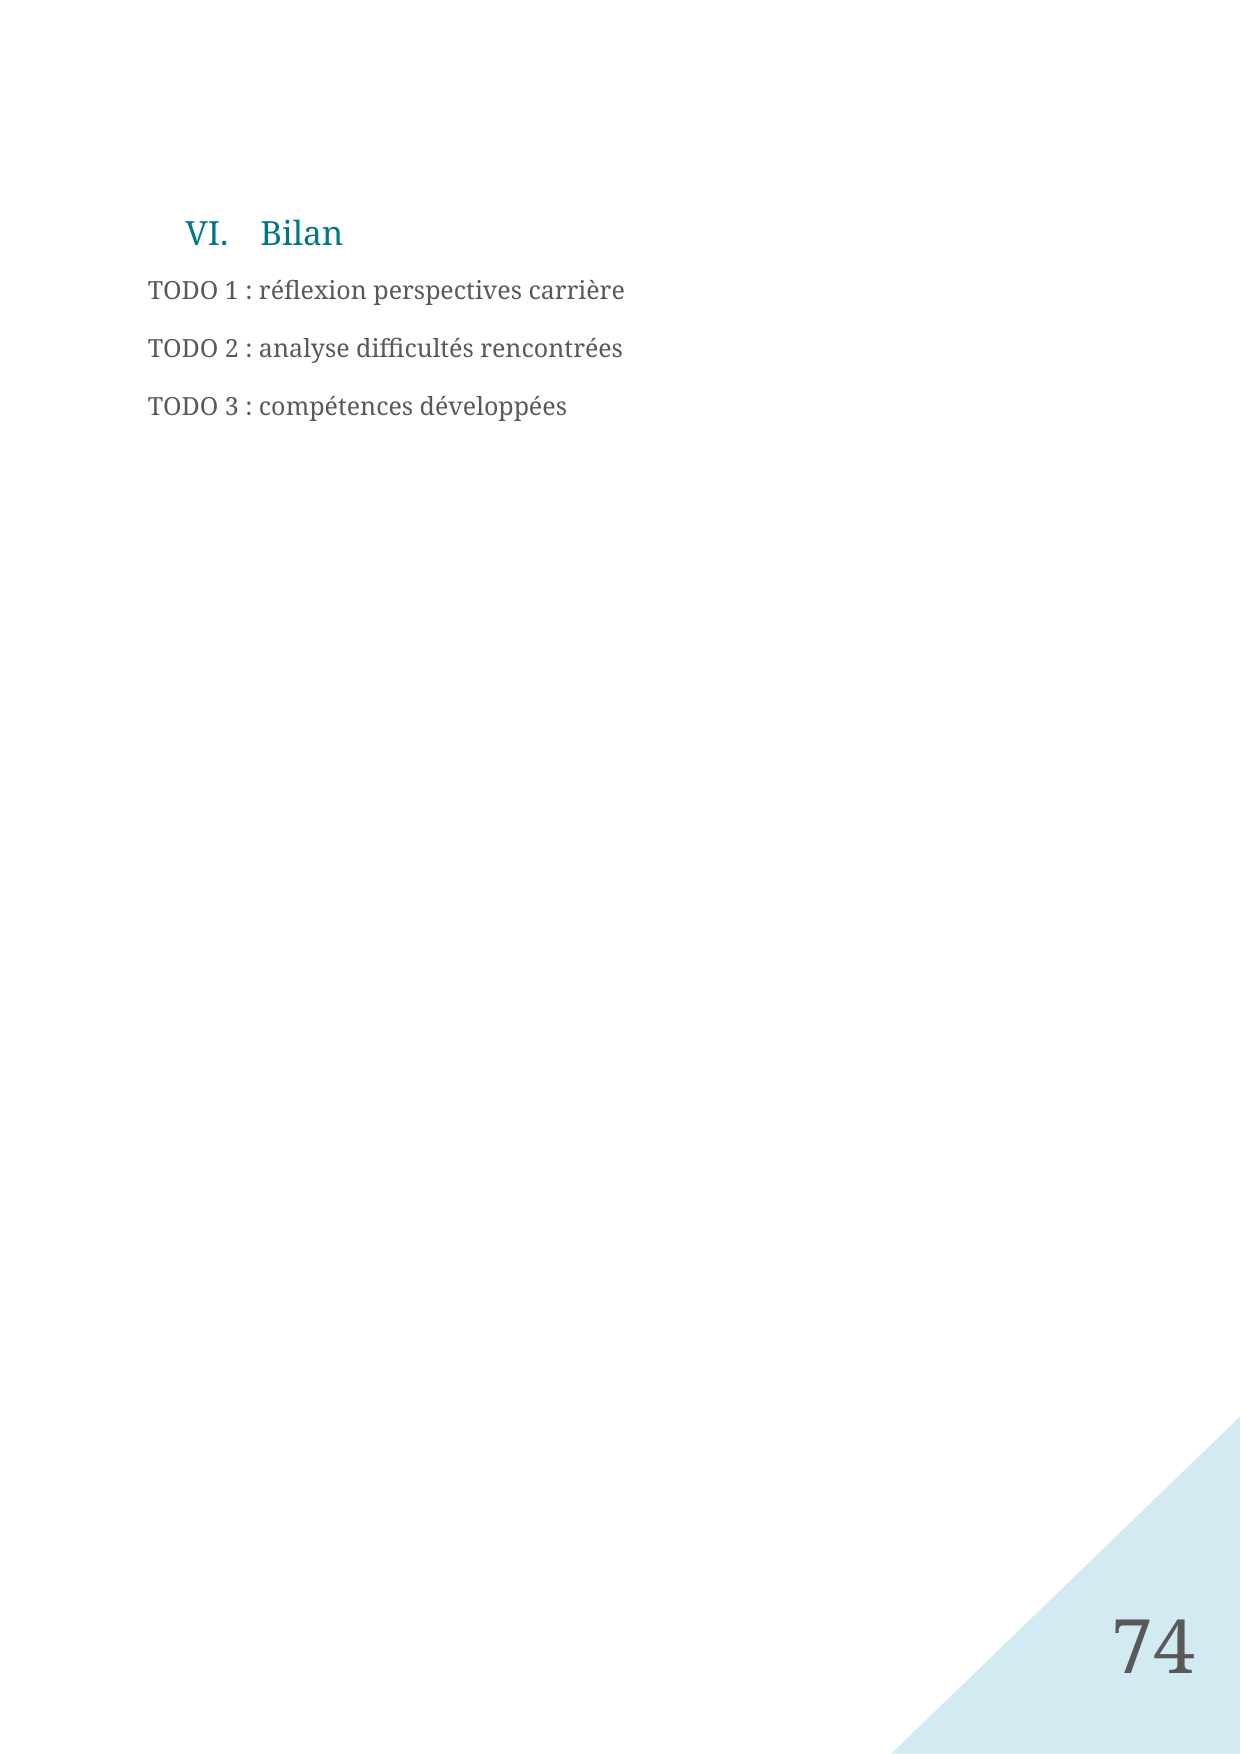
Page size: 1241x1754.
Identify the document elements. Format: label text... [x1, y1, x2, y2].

text TODO 1 : réflexion perspectives carrière [148, 272, 1093, 307]
text TODO 2 : analyse difficultés rencontrées [148, 331, 1093, 365]
subtitle Bilan [185, 210, 1093, 256]
text TODO 3 : compétences développées [148, 389, 1093, 423]
